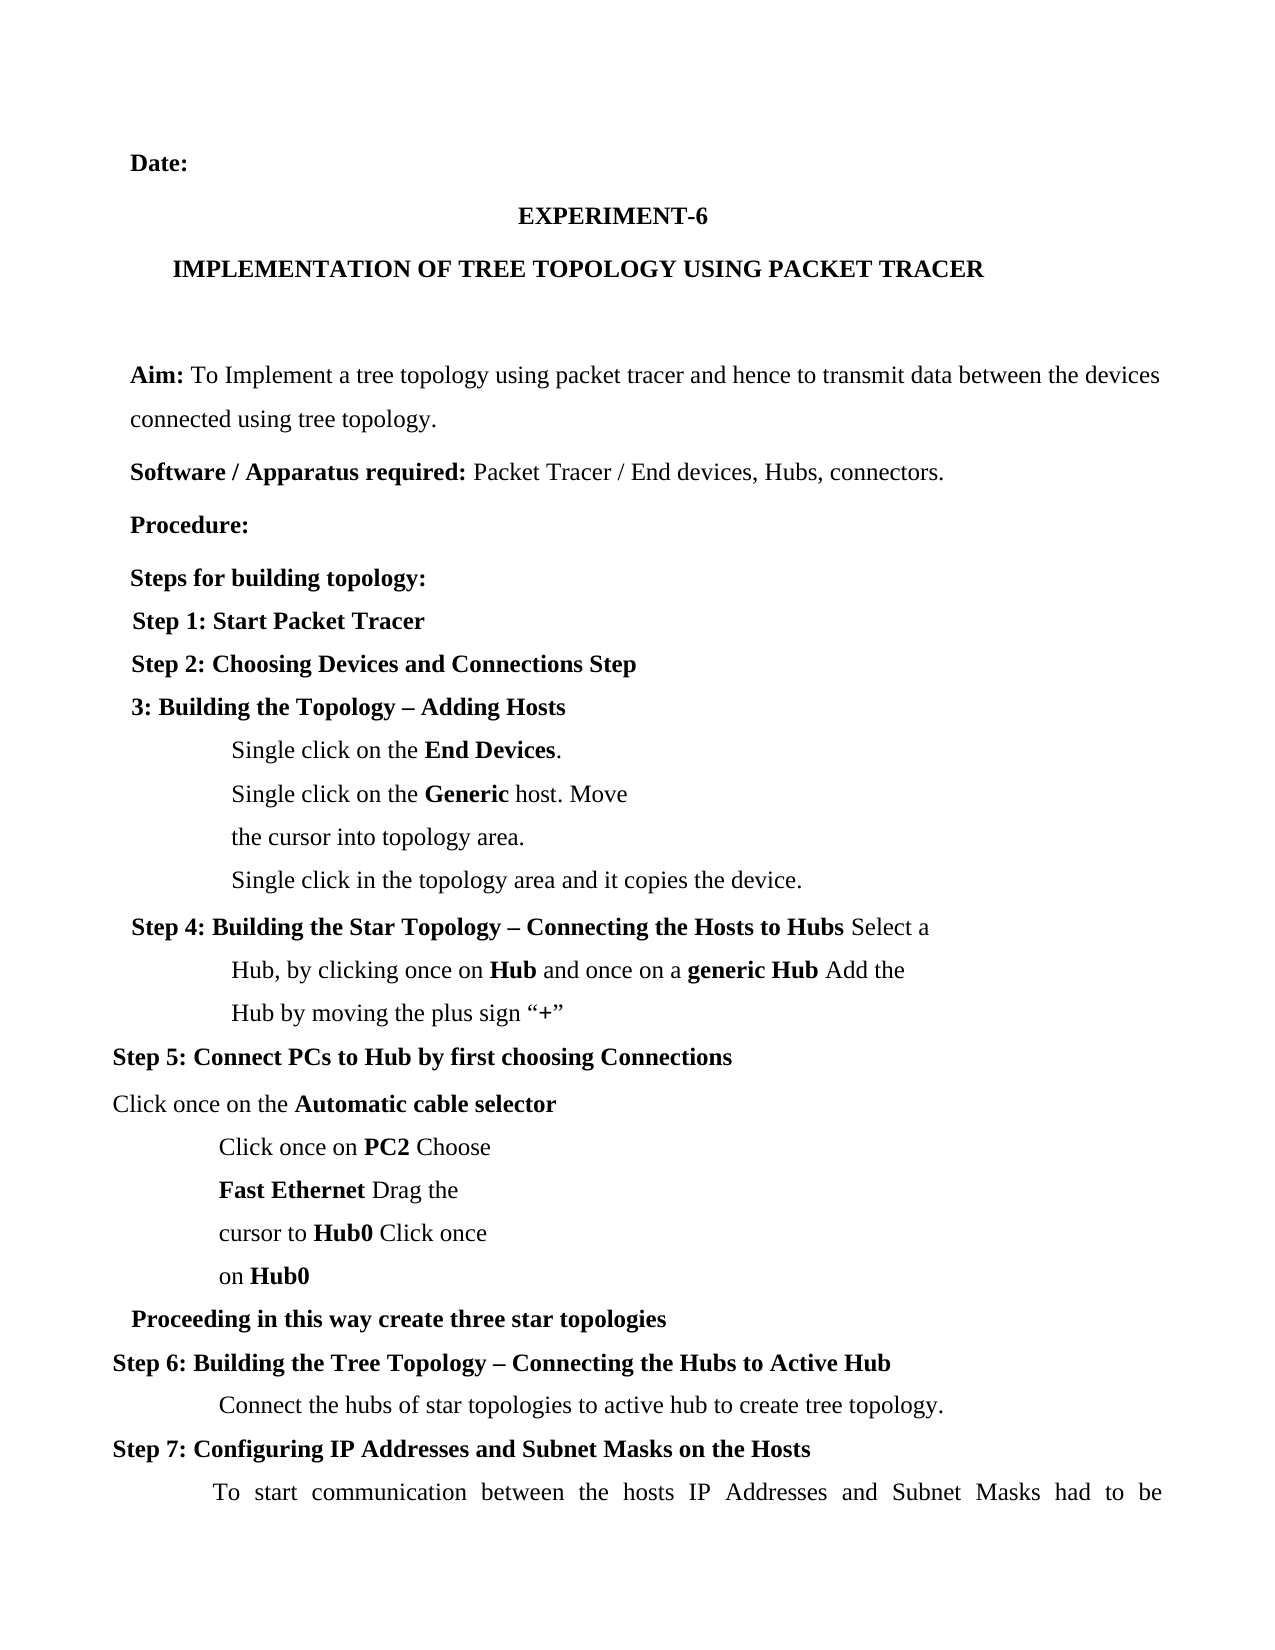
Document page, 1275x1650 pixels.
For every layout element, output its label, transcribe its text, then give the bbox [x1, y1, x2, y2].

text Click once on the Automatic cable selector [112, 1089, 1172, 1118]
text Step 1: Start Packet Tracer [132, 606, 1172, 635]
text Software / Apparatus required: Packet Tracer / End devices, Hubs, connectors. [130, 457, 1172, 486]
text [212, 1477, 1163, 1506]
text Connect the hubs of star topologies to active hub to create tree topology. [219, 1391, 1172, 1419]
text Step 6: Building the Tree Topology – Connecting the Hubs to Active Hub [112, 1348, 1172, 1376]
text Proceeding in this way create three star topologies [131, 1304, 1172, 1333]
text IMPLEMENTATION OF TREE TOPOLOGY USING PACKET TRACER [172, 254, 1172, 283]
text Step 4: Building the Star Topology – Connecting the Hosts to Hubs Select a Hub, by clicking once on Hub and once on a generic Hub Add the Hub by moving the plus sign “+” [131, 912, 938, 1027]
text Date: [130, 148, 1172, 177]
text Procedure: [130, 510, 1172, 538]
text Single click in the topology area and it copies the device. [231, 865, 1172, 894]
text Aim: To Implement a tree topology using packet tracer and hence to transmit data between the devices connected using tree topology. [130, 361, 1163, 432]
text Step 2: Choosing Devices and Connections Step 3: Building the Topology – Adding Hosts [131, 649, 663, 721]
text EXPERIMENT-6 [103, 201, 1122, 230]
text Click once on PC2 Choose Fast Ethernet Drag the cursor to Hub0 Click once on Hub0 [219, 1132, 514, 1290]
text Step 7: Configuring IP Addresses and Subnet Masks on the Hosts [112, 1434, 1172, 1463]
text Step 5: Connect PCs to Hub by first choosing Connections [112, 1042, 1172, 1070]
text Steps for building topology: [130, 563, 1172, 592]
text Single click on the End Devices. Single click on the Generic host. Move the cursor into topology area. [231, 736, 629, 851]
